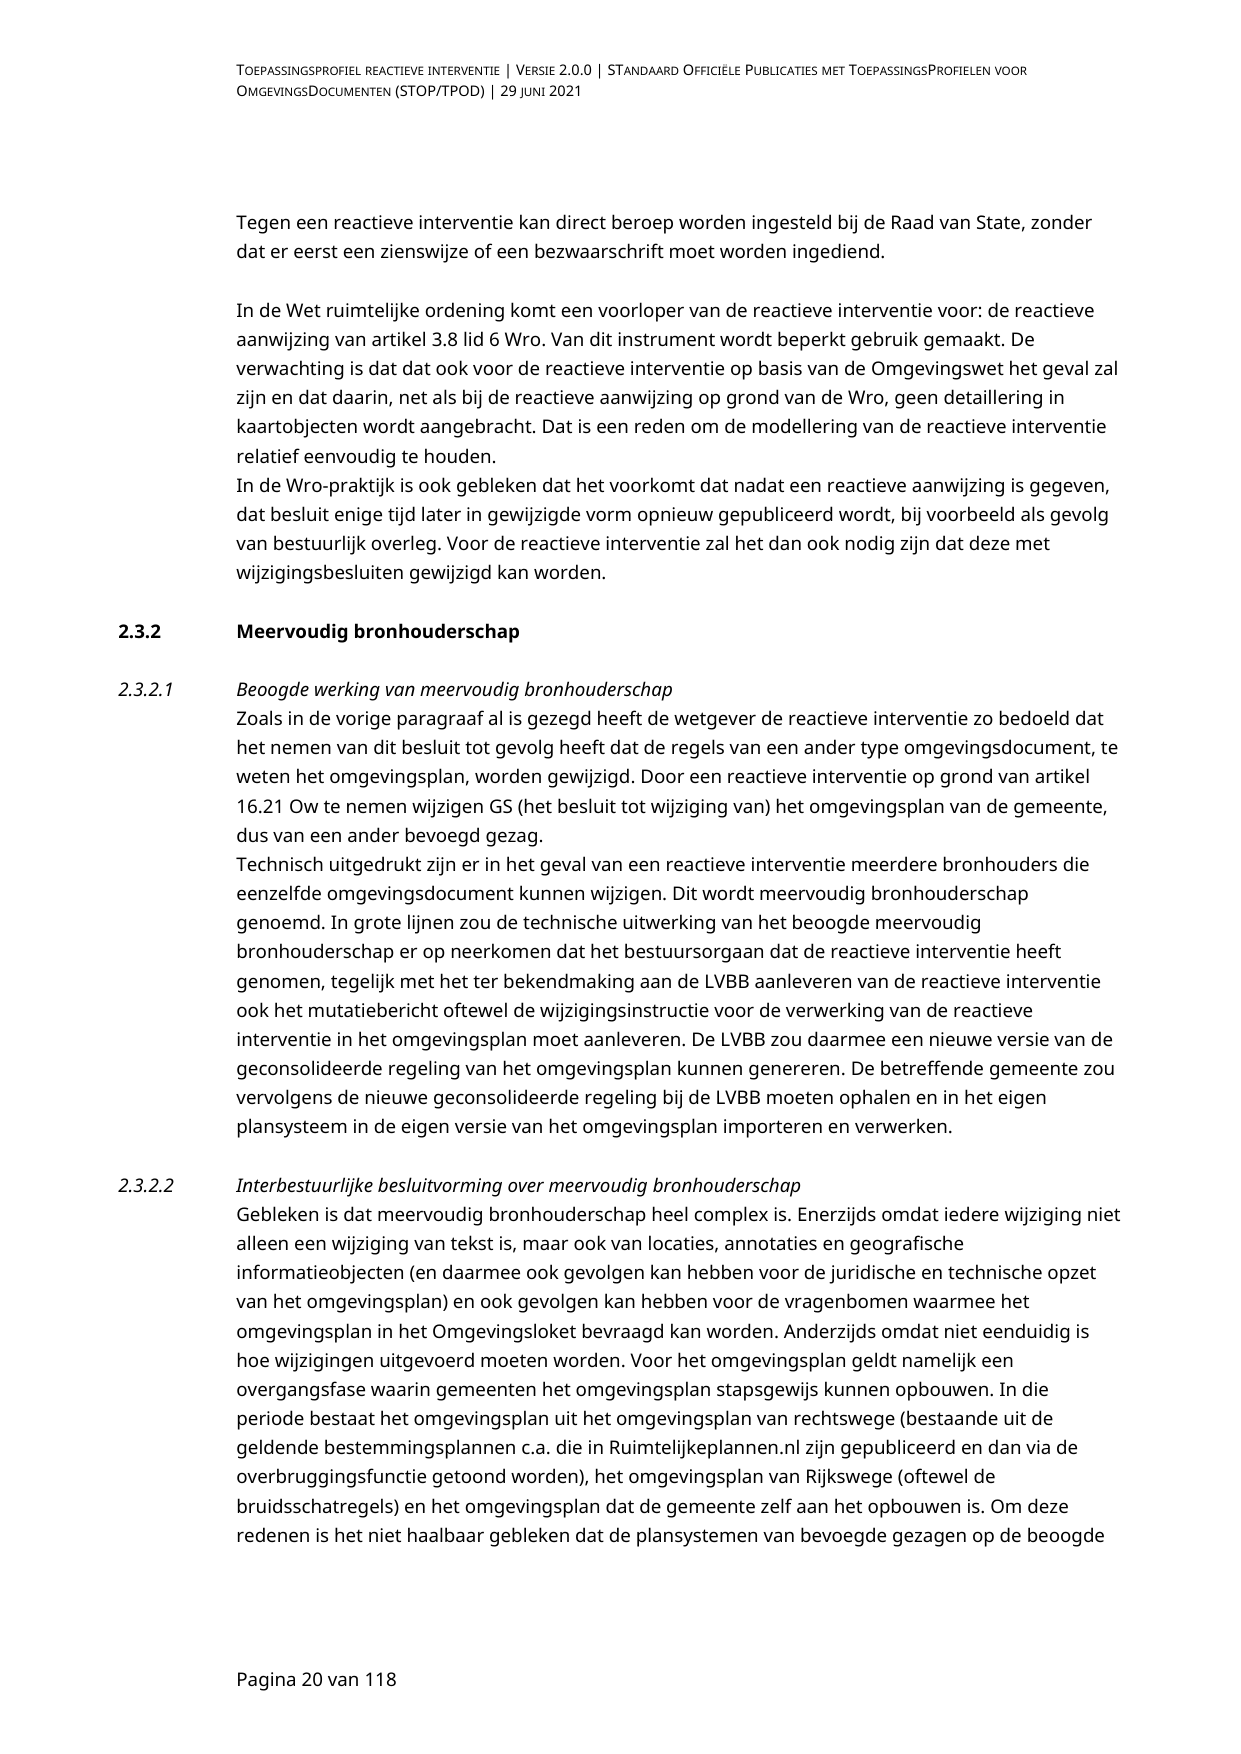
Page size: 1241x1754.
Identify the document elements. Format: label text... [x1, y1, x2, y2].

text Technisch uitgedrukt zijn er in het geval van een reactieve interventie meerdere bronhouders die eenzelfde omgevingsdocument kunnen wijzigen. Dit wordt meervoudig bronhouderschap genoemd. In grote lijnen zou de technische uitwerking van het beoogde meervoudig bronhouderschap er op neerkomen dat het bestuursorgaan dat de reactieve interventie heeft genomen, tegelijk met het ter bekendmaking aan de LVBB aanleveren van de reactieve interventie ook het mutatiebericht oftewel de wijzigingsinstructie voor de verwerking van de reactieve interventie in het omgevingsplan moet aanleveren. De LVBB zou daarmee een nieuwe versie van de geconsolideerde regeling van het omgevingsplan kunnen genereren. De betreffende gemeente zou vervolgens de nieuwe geconsolideerde regeling bij de LVBB moeten ophalen en in het eigen plansysteem in de eigen versie van het omgevingsplan importeren en verwerken. [236, 848, 1122, 1140]
text In de Wet ruimtelijke ordening komt een voorloper van de reactieve interventie voor: de reactieve aanwijzing van artikel 3.8 lid 6 Wro. Van dit instrument wordt beperkt gebruik gemaakt. De verwachting is dat dat ook voor de reactieve interventie op basis van de Omgevingswet het geval zal zijn en dat daarin, net als bij de reactieve aanwijzing op grond van de Wro, geen detaillering in kaartobjecten wordt aangebracht. Dat is een reden om de modellering van de reactieve interventie relatief eenvoudig te houden. [236, 294, 1122, 469]
text Zoals in de vorige paragraaf al is gezegd heeft de wetgever de reactieve interventie zo bedoeld dat het nemen van dit besluit tot gevolg heeft dat de regels van een ander type omgevingsdocument, te weten het omgevingsplan, worden gewijzigd. Door een reactieve interventie op grond van artikel 16.21 Ow te nemen wijzigen GS (het besluit tot wijziging van) het omgevingsplan van de gemeente, dus van een ander bevoegd gezag. [236, 702, 1122, 848]
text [236, 1198, 1122, 1548]
subtitle Beoogde werking van meervoudig bronhouderschap [118, 673, 1122, 702]
text In de Wro-praktijk is ook gebleken dat het voorkomt dat nadat een reactieve aanwijzing is gegeven, dat besluit enige tijd later in gewijzigde vorm opnieuw gepubliceerd wordt, bij voorbeeld als gevolg van bestuurlijk overleg. Voor de reactieve interventie zal het dan ook nodig zijn dat deze met wijzigingsbesluiten gewijzigd kan worden. [236, 469, 1122, 586]
subtitle Interbestuurlijke besluitvorming over meervoudig bronhouderschap [118, 1169, 1122, 1198]
text Tegen een reactieve interventie kan direct beroep worden ingesteld bij de Raad van State, zonder dat er eerst een zienswijze of een bezwaarschrift moet worden ingediend. [236, 206, 1122, 265]
subtitle Meervoudig bronhouderschap [118, 615, 1122, 644]
